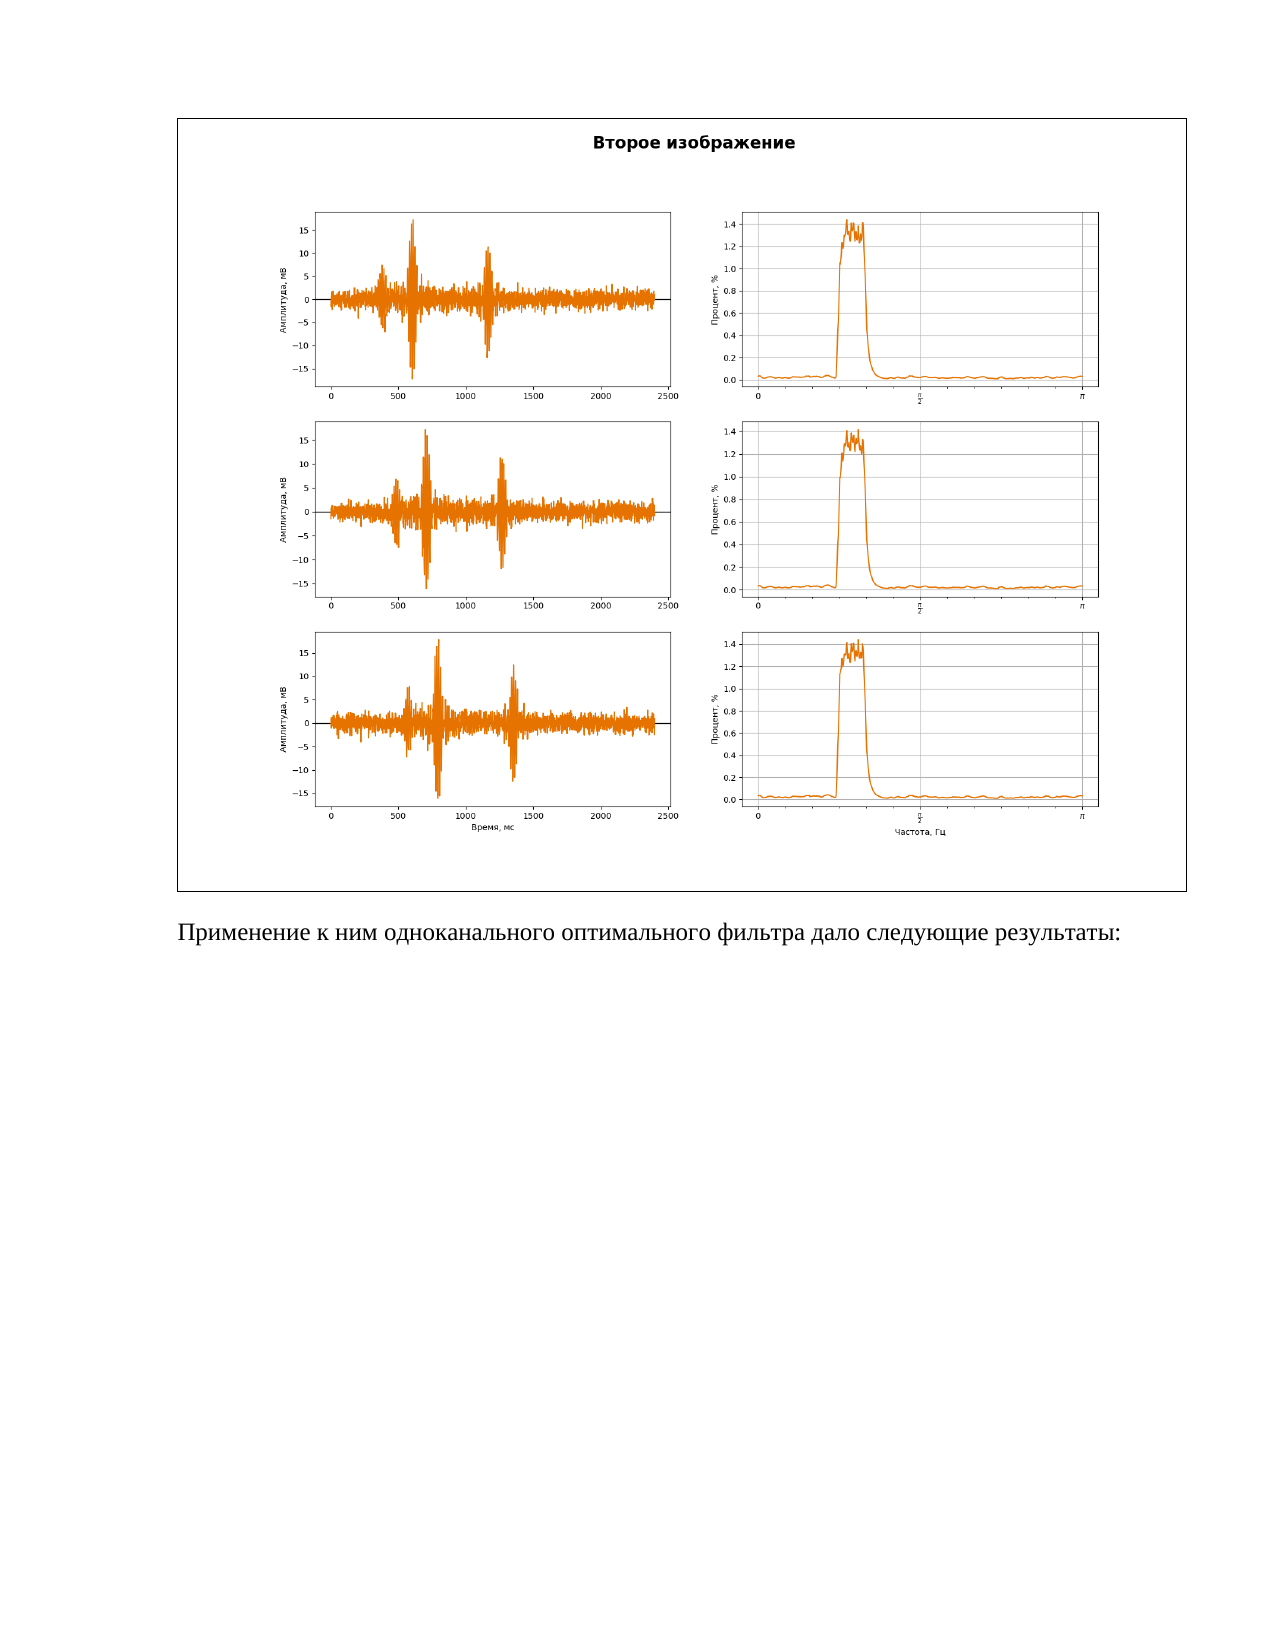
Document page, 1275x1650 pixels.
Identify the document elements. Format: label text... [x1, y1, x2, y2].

table_cell [178, 119, 188, 891]
text Применение к ним одноканального оптимального фильтра дало следующие результаты: [177, 917, 1186, 946]
picture [188, 119, 1186, 891]
